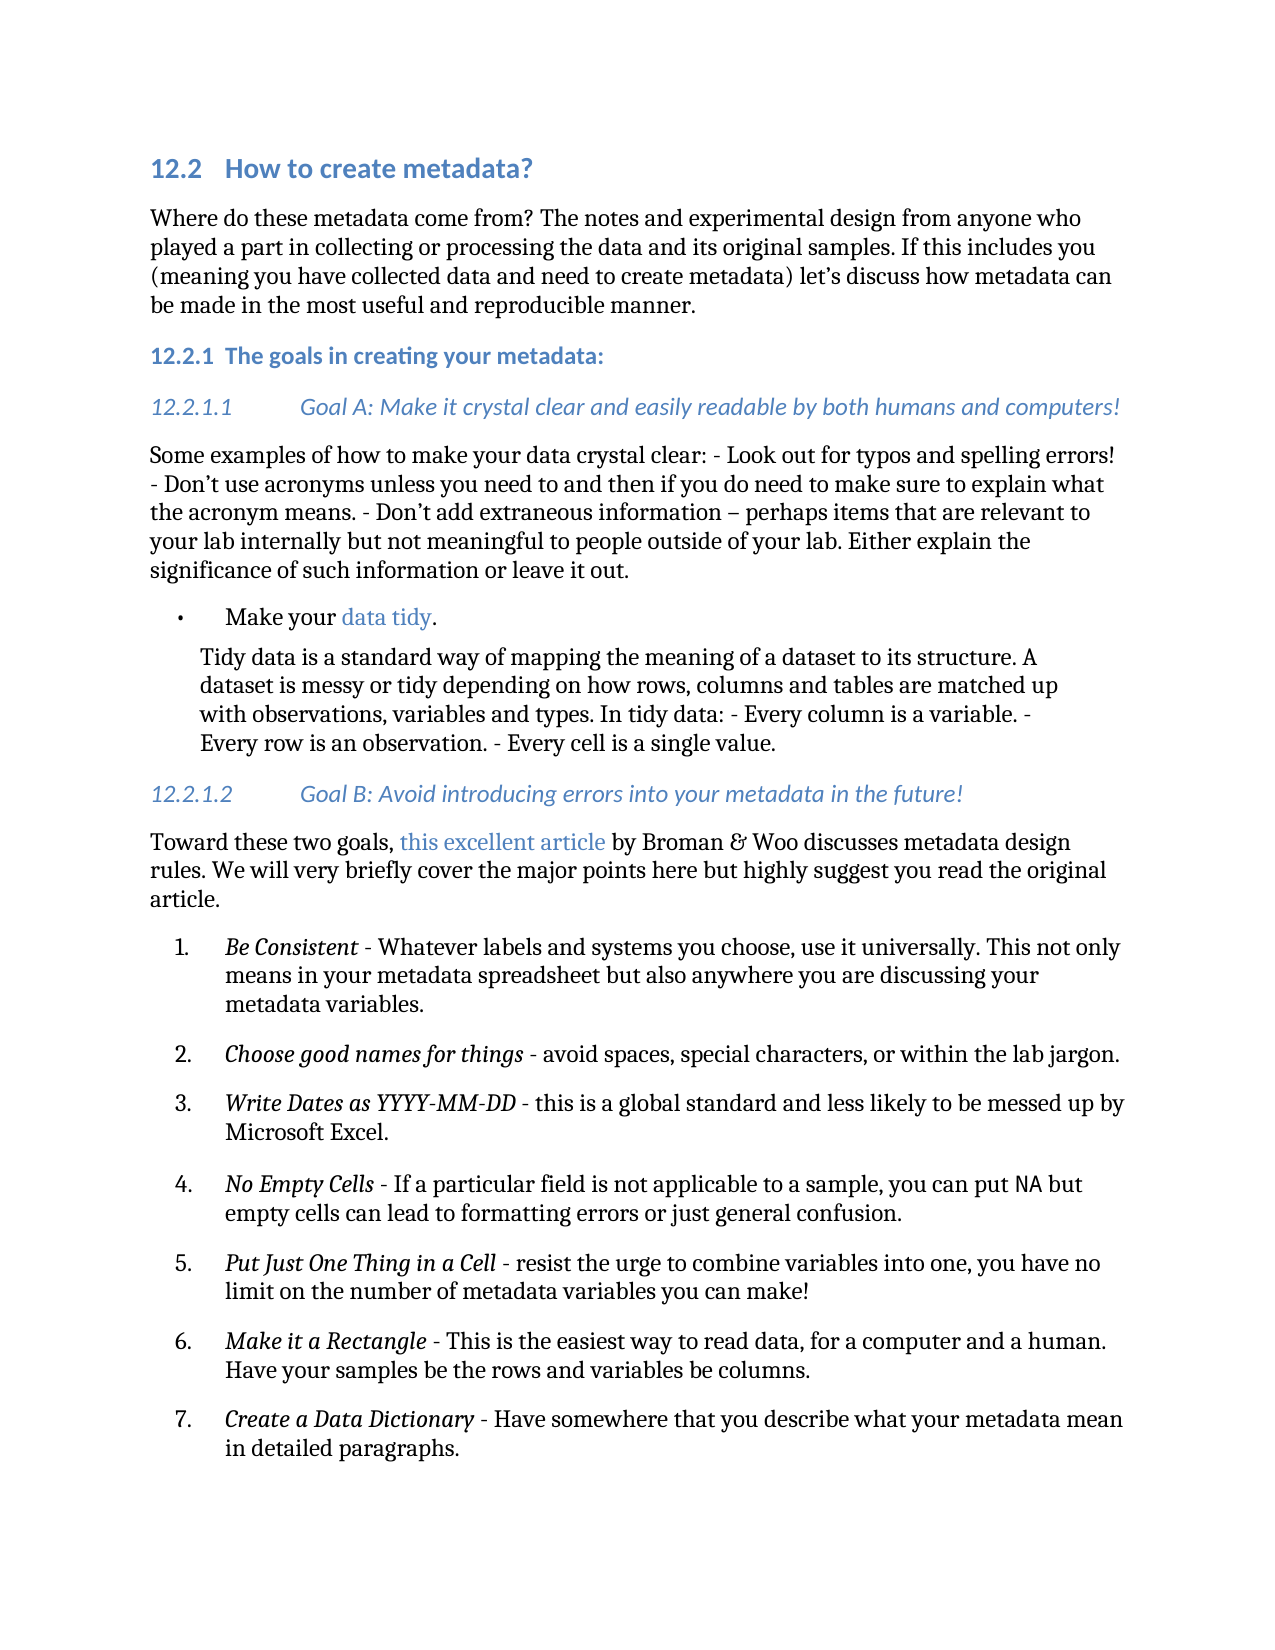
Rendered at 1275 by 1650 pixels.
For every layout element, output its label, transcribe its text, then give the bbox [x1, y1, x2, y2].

list Write Dates as YYYY-MM-DD - this is a global standard and less likely to be messed up by Microsoft Excel. [175, 1089, 1125, 1147]
list Make it a Rectangle - This is the easiest way to read data, for a computer and a human. Have your samples be the rows and variables be columns. [175, 1327, 1125, 1384]
list Put Just One Thing in a Cell - resist the urge to combine variables into one, you have no limit on the number of metadata variables you can make! [175, 1248, 1125, 1306]
list Make your data tidy. [175, 603, 1125, 632]
text Where do these metadata come from? The notes and experimental design from anyone who played a part in collecting or processing the data and its original samples. If this includes you (meaning you have collected data and need to create metadata) let’s discuss how metadata can be made in the most useful and reproducible manner. [150, 204, 1125, 319]
subtitle 12.2.1 The goals in creating your metadata: [150, 340, 1125, 371]
text Toward these two goals, this excellent article by Broman & Woo discusses metadata design rules. We will very briefly cover the major points here but highly suggest you read the original article. [150, 828, 1125, 914]
text Tidy data is a standard way of mapping the meaning of a dataset to its structure. A dataset is messy or tidy depending on how rows, columns and tables are matched up with observations, variables and types. In tidy data: - Every column is a variable. - Every row is an observation. - Every cell is a single value. [200, 642, 1075, 757]
subtitle 12.2.1.2 Goal B: Avoid introducing errors into your metadata in the future! [150, 778, 1125, 809]
list Create a Data Dictionary - Have somewhere that you describe what your metadata mean in detailed paragraphs. [175, 1405, 1125, 1463]
list Be Consistent - Whatever labels and systems you choose, use it universally. This not only means in your metadata spreadsheet but also anywhere you are discussing your metadata variables. [175, 933, 1125, 1019]
subtitle 12.2 How to create metadata? [150, 150, 1125, 186]
subtitle 12.2.1.1 Goal A: Make it crystal clear and easily readable by both humans and computers! [150, 392, 1125, 422]
text Some examples of how to make your data crystal clear: - Look out for typos and spelling errors! - Don’t use acronyms unless you need to and then if you do need to make sure to explain what the acronym means. - Don’t add extraneous information – perhaps items that are relevant to your lab internally but not meaningful to people outside of your lab. Either explain the significance of such information or leave it out. [150, 441, 1125, 584]
list Choose good names for things - avoid spaces, special characters, or within the lab jargon. [175, 1040, 1125, 1068]
list No Empty Cells - If a particular field is not applicable to a sample, you can put NA but empty cells can lead to formatting errors or just general confusion. [175, 1168, 1125, 1228]
